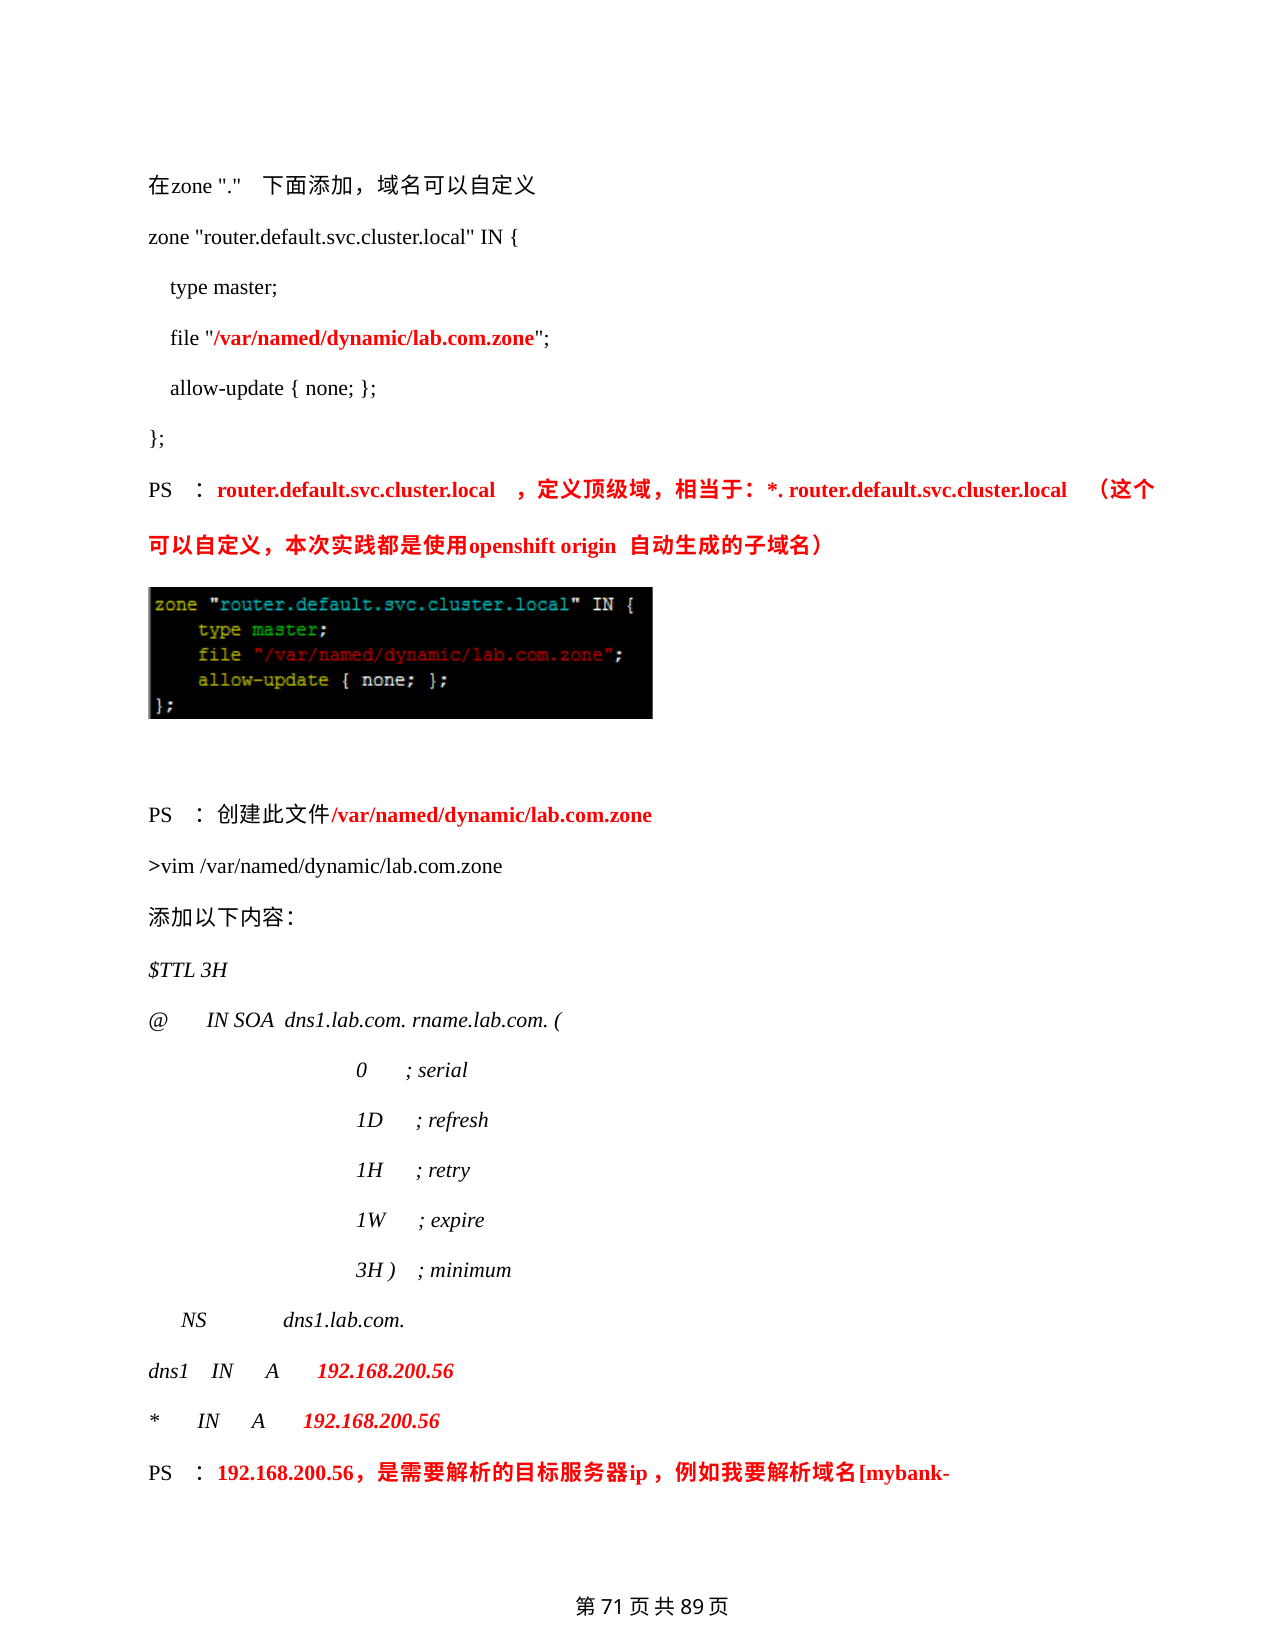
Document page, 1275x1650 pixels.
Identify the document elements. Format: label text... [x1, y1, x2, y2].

text file "/var/named/dynamic/lab.com.zone"; [148, 318, 1156, 356]
text * IN A 192.168.200.56 [148, 1402, 1156, 1439]
text 0 ; serial [148, 1051, 1156, 1088]
text >vim /var/named/dynamic/lab.com.zone [148, 847, 1156, 885]
text 1W ; expire [148, 1201, 1156, 1239]
text 3H ) ; minimum [148, 1251, 1156, 1289]
text $TTL 3H [148, 951, 1156, 988]
text type master; [148, 268, 1156, 306]
text PS：router.default.svc.cluster.local，定义顶级域，相当于：*. router.default.svc.cluster.local（这个可以自定义，本次实践都是使用openshift origin自动生成的子域名） [148, 469, 1156, 562]
text 1D ; refresh [148, 1101, 1156, 1138]
text NS dns1.lab.com. [148, 1301, 1156, 1339]
text allow-update { none; }; [148, 368, 1156, 406]
text }; [148, 418, 1156, 456]
text 1H ; retry [148, 1151, 1156, 1188]
text zone "router.default.svc.cluster.local" IN { [148, 218, 1156, 256]
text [148, 1452, 1156, 1489]
text 添加以下内容： [148, 897, 1156, 935]
text dns1 IN A 192.168.200.56 [148, 1351, 1156, 1389]
text 在zone "." 下面添加，域名可以自定义 [148, 165, 1156, 202]
text PS：创建此文件/var/named/dynamic/lab.com.zone [148, 794, 1156, 831]
text @ IN SOA dns1.lab.com. rname.lab.com. ( [148, 1001, 1156, 1038]
picture [148, 587, 653, 719]
